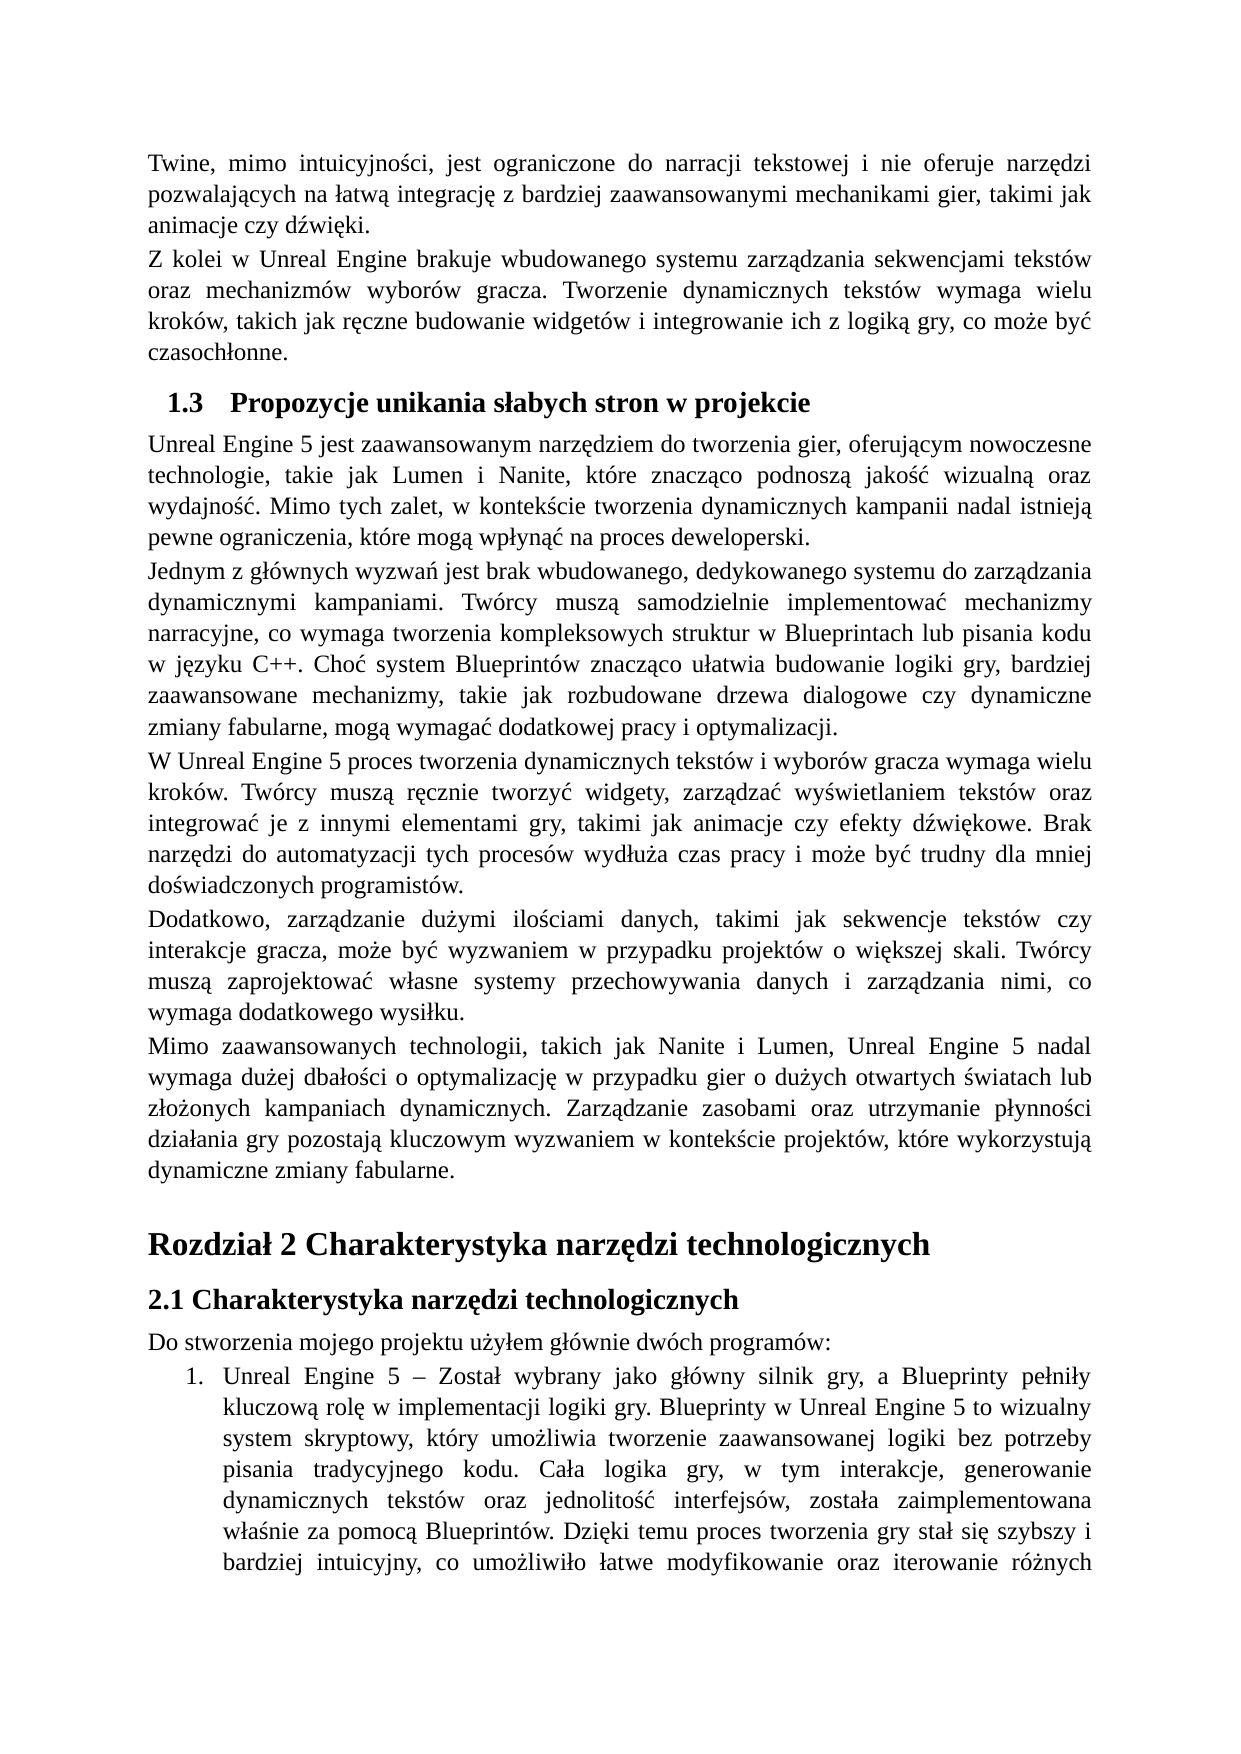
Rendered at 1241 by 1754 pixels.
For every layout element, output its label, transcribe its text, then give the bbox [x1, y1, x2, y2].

subtitle 2.1 Charakterystyka narzędzi technologicznych [148, 1282, 1093, 1316]
subtitle Propozycje unikania słabych stron w projekcie [185, 385, 1093, 418]
text Mimo zaawansowanych technologii, takich jak Nanite i Lumen, Unreal Engine 5 nadal wymaga dużej dbałości o optymalizację w przypadku gier o dużych otwartych światach lub złożonych kampaniach dynamicznych. Zarządzanie zasobami oraz utrzymanie płynności działania gry pozostają kluczowym wyzwaniem w kontekście projektów, które wykorzystują dynamiczne zmiany fabularne. [148, 1031, 1093, 1184]
text Z kolei w Unreal Engine brakuje wbudowanego systemu zarządzania sekwencjami tekstów oraz mechanizmów wyborów gracza. Tworzenie dynamicznych tekstów wymaga wielu kroków, takich jak ręczne budowanie widgetów i integrowanie ich z logiką gry, co może być czasochłonne. [148, 244, 1093, 366]
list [185, 1361, 1093, 1576]
subtitle Rozdział 2 Charakterystyka narzędzi technologicznych [148, 1224, 1093, 1262]
text Do stworzenia mojego projektu użyłem głównie dwóch programów: [148, 1327, 1093, 1355]
text Twine, mimo intuicyjności, jest ograniczone do narracji tekstowej i nie oferuje narzędzi pozwalających na łatwą integrację z bardziej zaawansowanymi mechanikami gier, takimi jak animacje czy dźwięki. [148, 148, 1093, 238]
text Unreal Engine 5 jest zaawansowanym narzędziem do tworzenia gier, oferującym nowoczesne technologie, takie jak Lumen i Nanite, które znacząco podnoszą jakość wizualną oraz wydajność. Mimo tych zalet, w kontekście tworzenia dynamicznych kampanii nadal istnieją pewne ograniczenia, które mogą wpłynąć na proces deweloperski. [148, 429, 1093, 551]
text W Unreal Engine 5 proces tworzenia dynamicznych tekstów i wyborów gracza wymaga wielu kroków. Twórcy muszą ręcznie tworzyć widgety, zarządzać wyświetlaniem tekstów oraz integrować je z innymi elementami gry, takimi jak animacje czy efekty dźwiękowe. Brak narzędzi do automatyzacji tych procesów wydłuża czas pracy i może być trudny dla mniej doświadczonych programistów. [148, 746, 1093, 899]
text Dodatkowo, zarządzanie dużymi ilościami danych, takimi jak sekwencje tekstów czy interakcje gracza, może być wyzwaniem w przypadku projektów o większej skali. Twórcy muszą zaprojektować własne systemy przechowywania danych i zarządzania nimi, co wymaga dodatkowego wysiłku. [148, 904, 1093, 1026]
text Jednym z głównych wyzwań jest brak wbudowanego, dedykowanego systemu do zarządzania dynamicznymi kampaniami. Twórcy muszą samodzielnie implementować mechanizmy narracyjne, co wymaga tworzenia kompleksowych struktur w Blueprintach lub pisania kodu w języku C++. Choć system Blueprintów znacząco ułatwia budowanie logiki gry, bardziej zaawansowane mechanizmy, takie jak rozbudowane drzewa dialogowe czy dynamiczne zmiany fabularne, mogą wymagać dodatkowej pracy i optymalizacji. [148, 556, 1093, 740]
